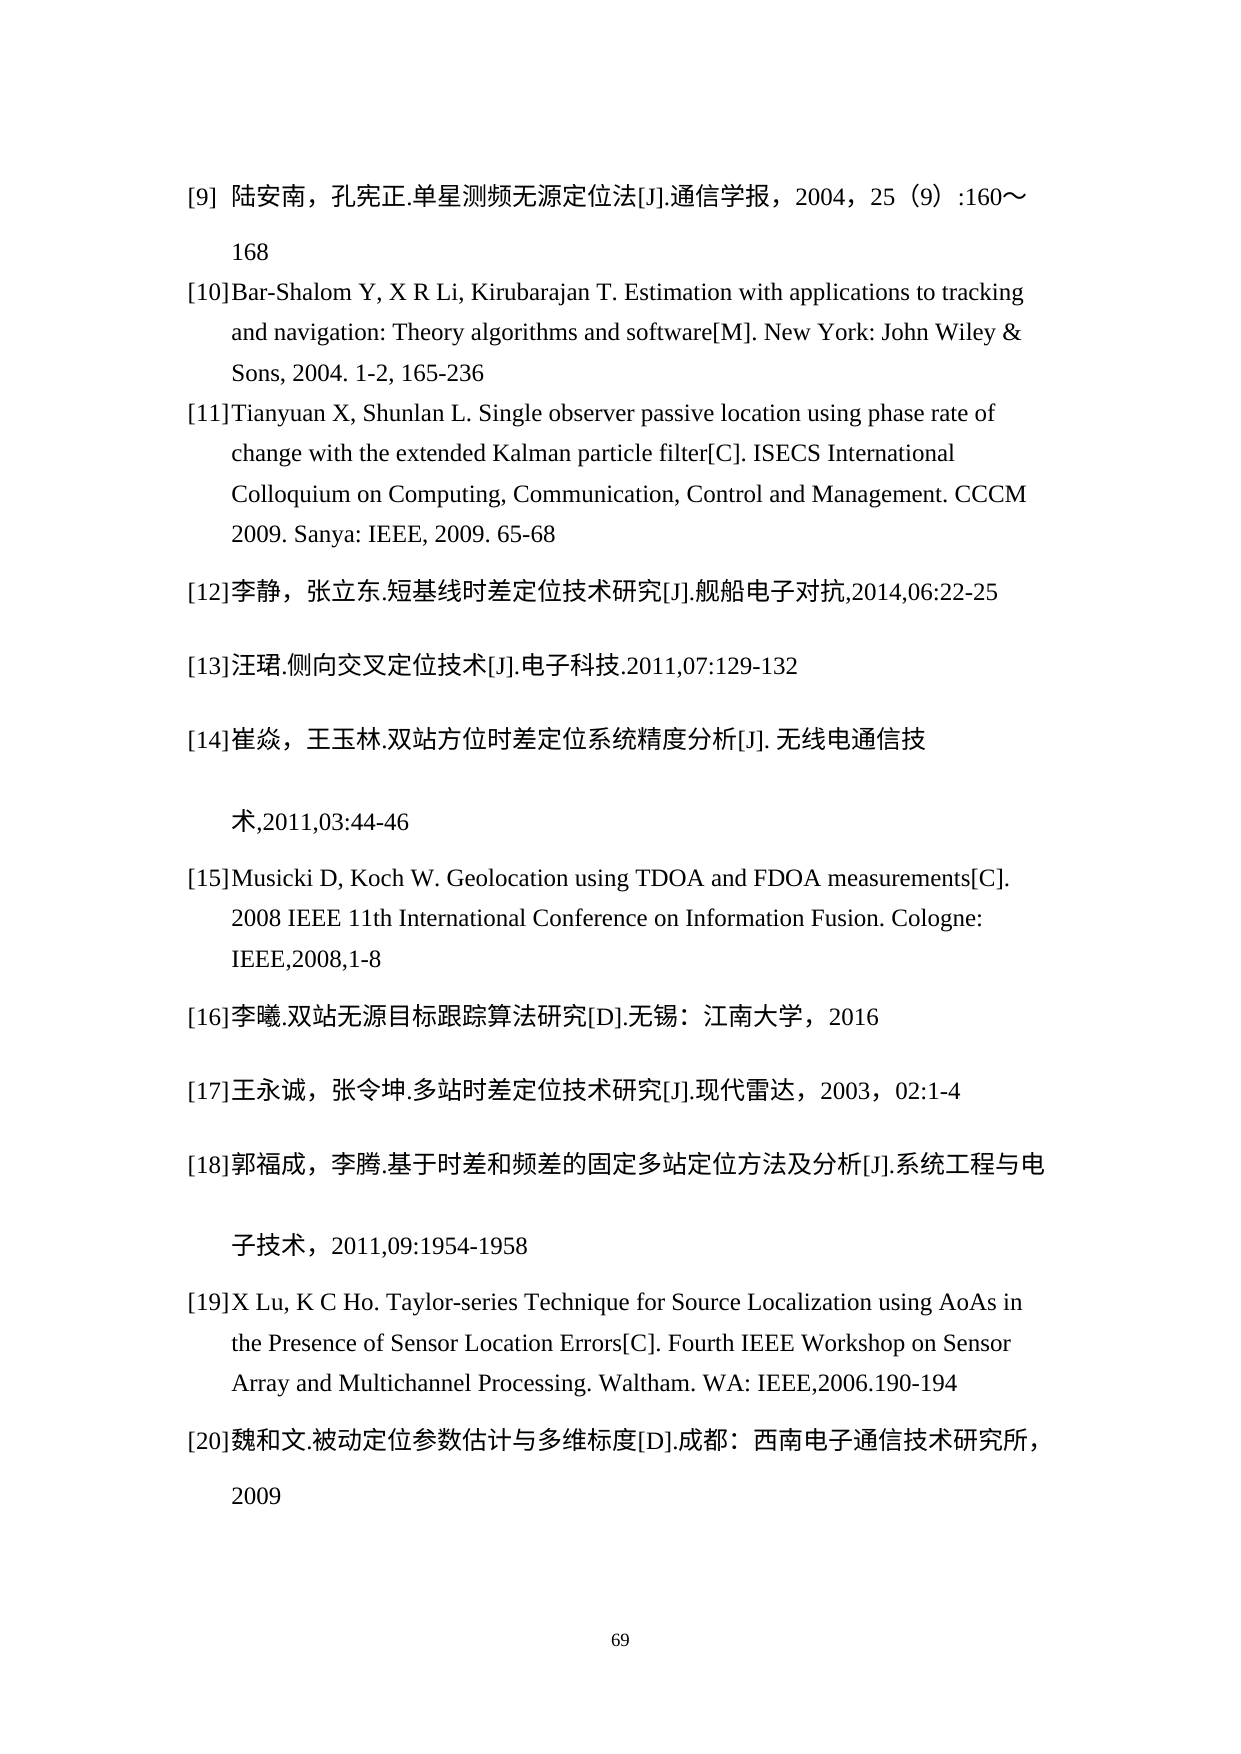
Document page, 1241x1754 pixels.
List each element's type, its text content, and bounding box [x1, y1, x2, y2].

list 李静，张立东.短基线时差定位技术研究[J].舰船电子对抗,2014,06:22-25 [187, 557, 1053, 622]
list 汪珺.侧向交叉定位技术[J].电子科技.2011,07:129-132 [187, 631, 1053, 696]
list 陆安南，孔宪正.单星测频无源定位法[J].通信学报，2004，25（9）:160～168 [187, 162, 1053, 268]
list X Lu, K C Ho. Taylor-series Technique for Source Localization using AoAs in the Presence of Sensor Location Errors[C]. Fourth IEEE Workshop on Sensor Array and Multichannel Processing. Waltham. WA: IEEE,2006.190-194 [187, 1285, 1053, 1399]
list 王永诚，张令坤.多站时差定位技术研究[J].现代雷达，2003，02:1-4 [187, 1056, 1053, 1121]
list Tianyuan X, Shunlan L. Single observer passive location using phase rate of change with the extended Kalman particle filter[C]. ISECS International Colloquium on Computing, Communication, Control and Management. CCCM 2009. Sanya: IEEE, 2009. 65-68 [187, 396, 1053, 550]
list 崔焱，王玉林.双站方位时差定位系统精度分析[J]. 无线电通信技术,2011,03:44-46 [187, 705, 1053, 852]
list Bar-Shalom Y, X R Li, Kirubarajan T. Estimation with applications to tracking and navigation: Theory algorithms and software[M]. New York: John Wiley & Sons, 2004. 1-2, 165-236 [187, 275, 1053, 388]
list 郭福成，李腾.基于时差和频差的固定多站定位方法及分析[J].系统工程与电子技术，2011,09:1954-1958 [187, 1130, 1053, 1276]
list 李曦.双站无源目标跟踪算法研究[D].无锡：江南大学，2016 [187, 982, 1053, 1047]
list Musicki D, Koch W. Geolocation using TDOA and FDOA measurements[C]. 2008 IEEE 11th International Conference on Information Fusion. Cologne: IEEE,2008,1-8 [187, 861, 1053, 974]
list 魏和文.被动定位参数估计与多维标度[D].成都：西南电子通信技术研究所，2009 [187, 1406, 1053, 1512]
